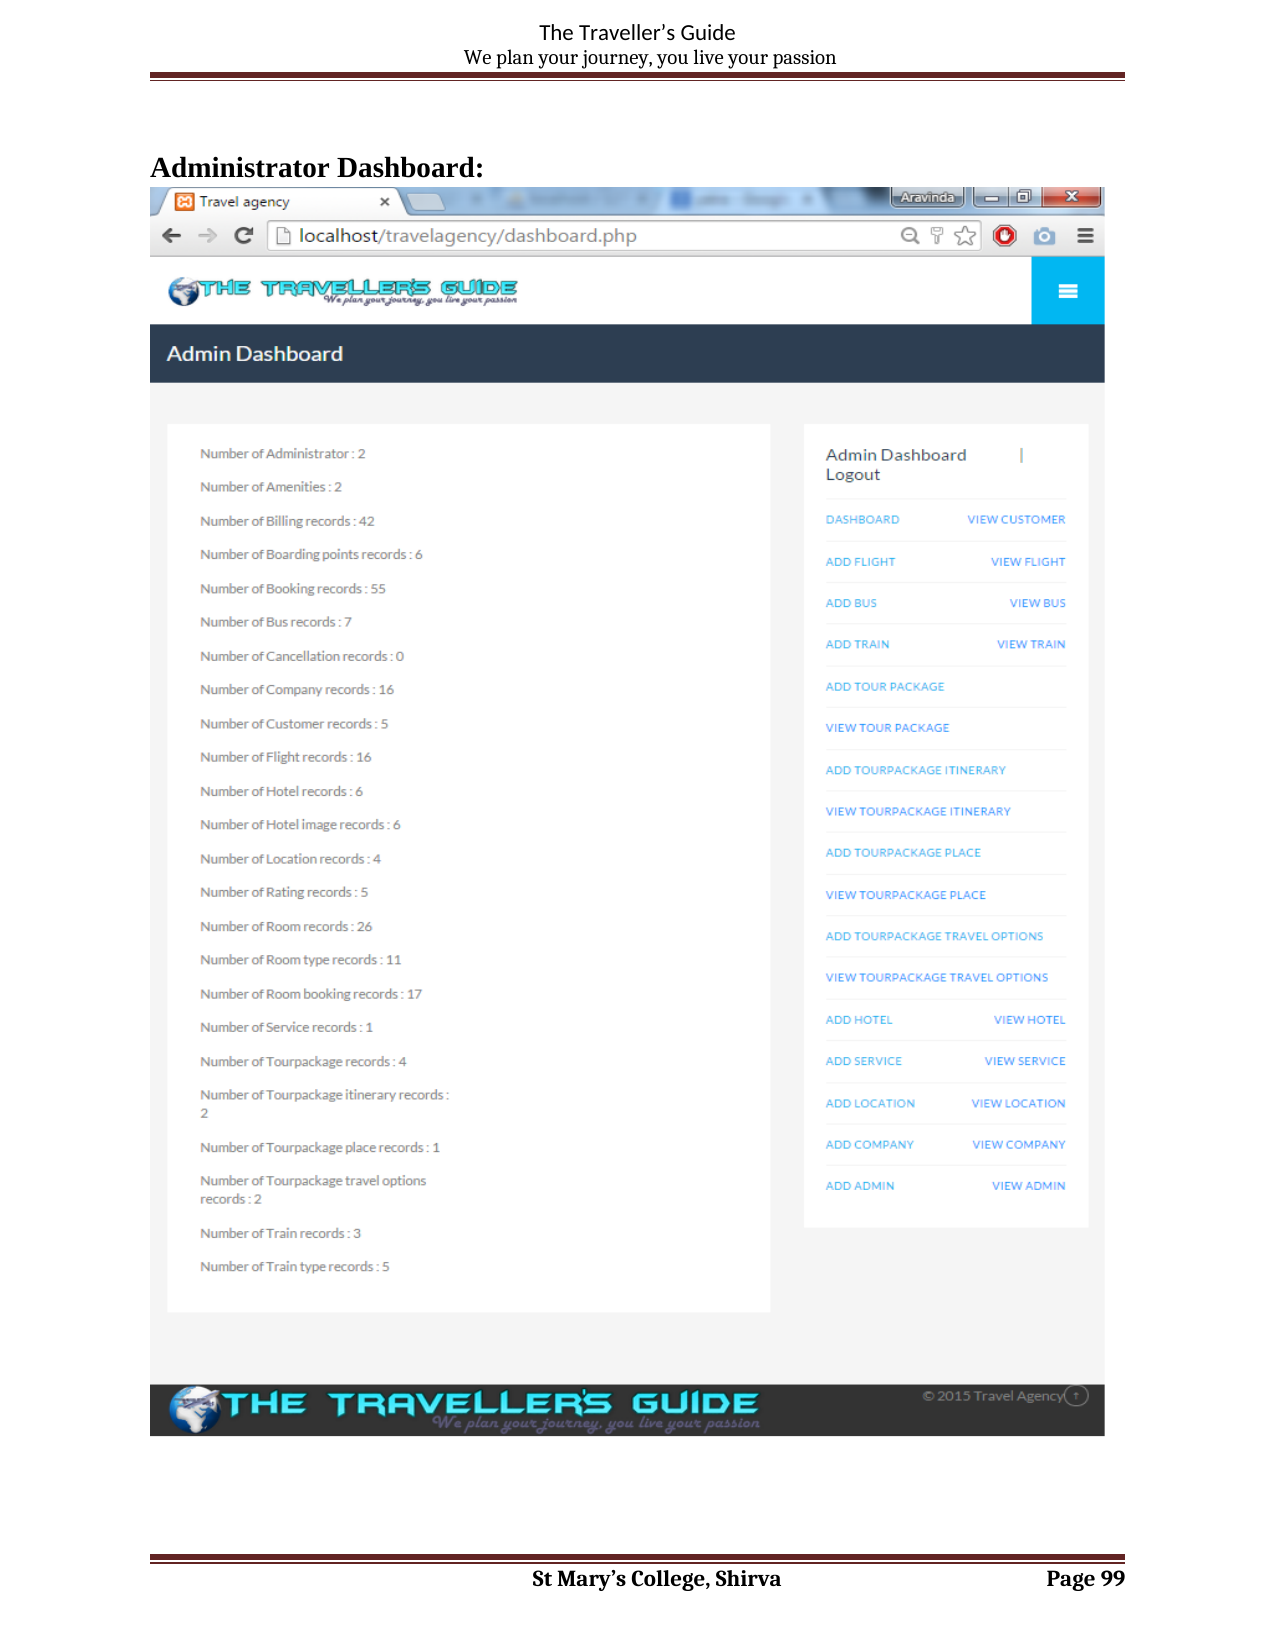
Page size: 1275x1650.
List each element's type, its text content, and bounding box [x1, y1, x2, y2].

picture [150, 187, 1105, 1437]
picture [1059, 285, 1077, 297]
